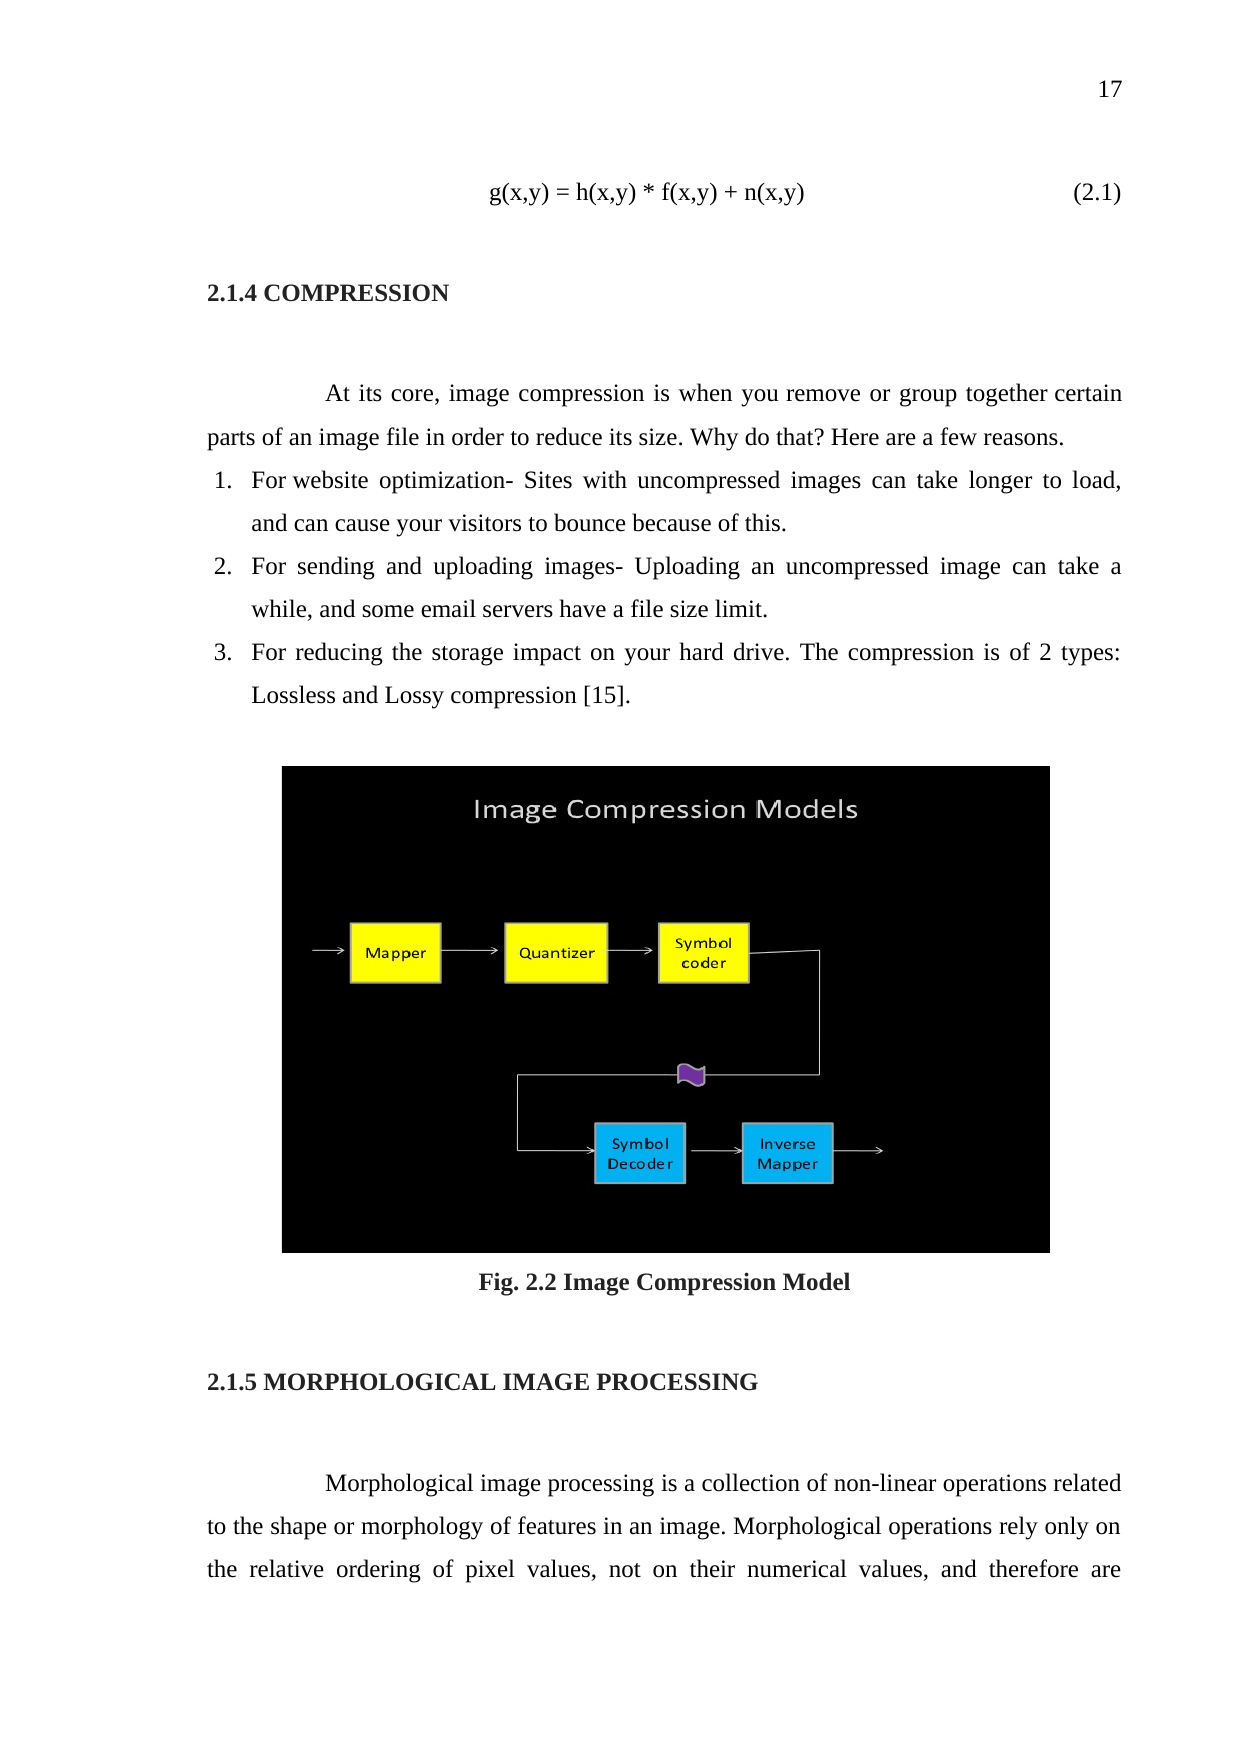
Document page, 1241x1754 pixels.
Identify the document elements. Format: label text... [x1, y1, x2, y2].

text At its core, image compression is when you remove or group together certain parts of an image file in order to reduce its size. Why do that? Here are a few reasons. [207, 378, 1122, 450]
text 2.1.5 MORPHOLOGICAL IMAGE PROCESSING [207, 1367, 1122, 1396]
text Fig. 2.2 Image Compression Model [207, 1267, 1122, 1296]
text 2.1.4 COMPRESSION [207, 278, 1122, 307]
list For sending and uploading images- Uploading an uncompressed image can take a while, and some email servers have a file size limit. [214, 551, 1122, 623]
list For reducing the storage impact on your hard drive. The compression is of 2 types: Lossless and Lossy compression [15]. [214, 637, 1122, 709]
text g(x,y) = h(x,y) * f(x,y) + n(x,y) (2.1) [207, 177, 1122, 206]
list For website optimization- Sites with uncompressed images can take longer to load, and can cause your visitors to bounce because of this. [214, 465, 1122, 537]
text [207, 1468, 1122, 1583]
picture [281, 766, 1050, 1253]
